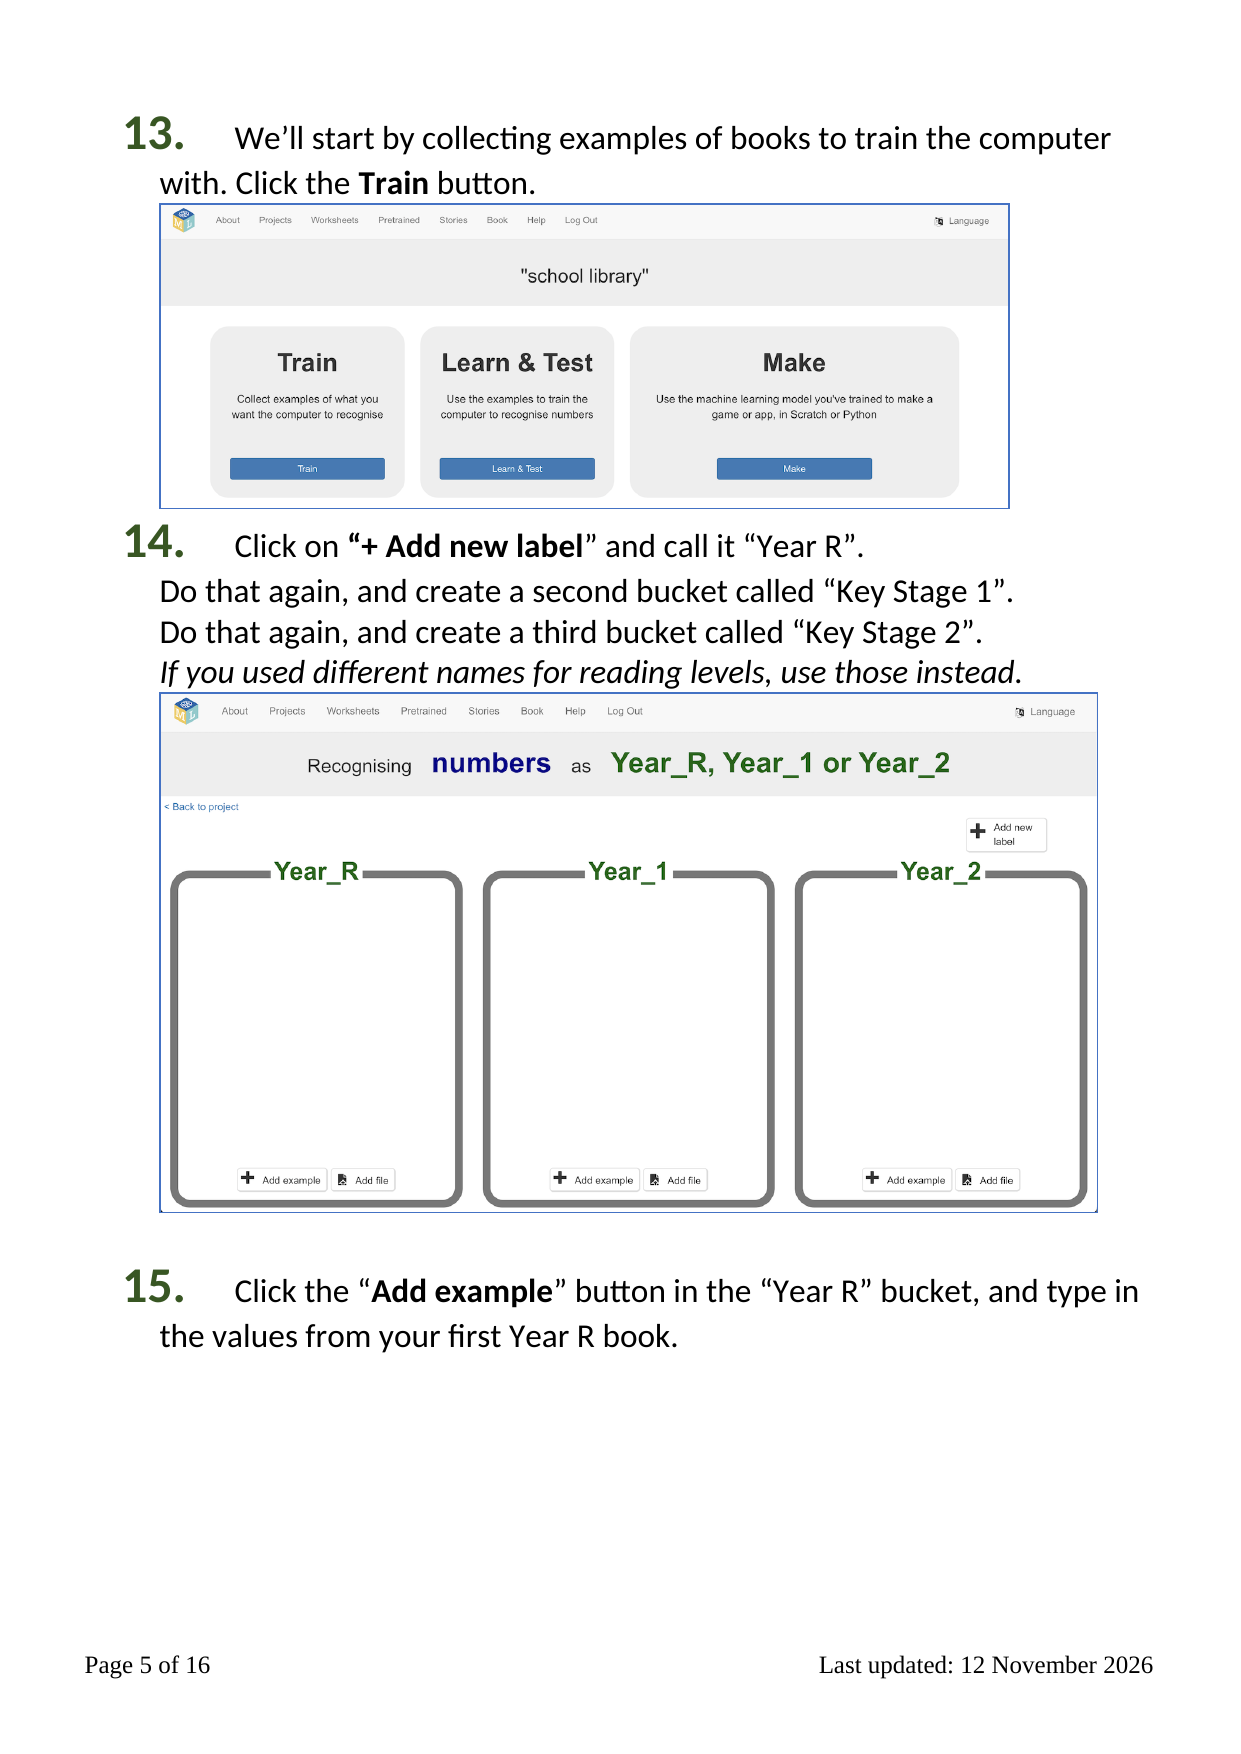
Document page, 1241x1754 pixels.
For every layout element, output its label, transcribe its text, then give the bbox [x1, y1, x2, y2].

picture [161, 694, 1097, 1212]
picture [161, 205, 1008, 508]
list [122, 1254, 1163, 1356]
